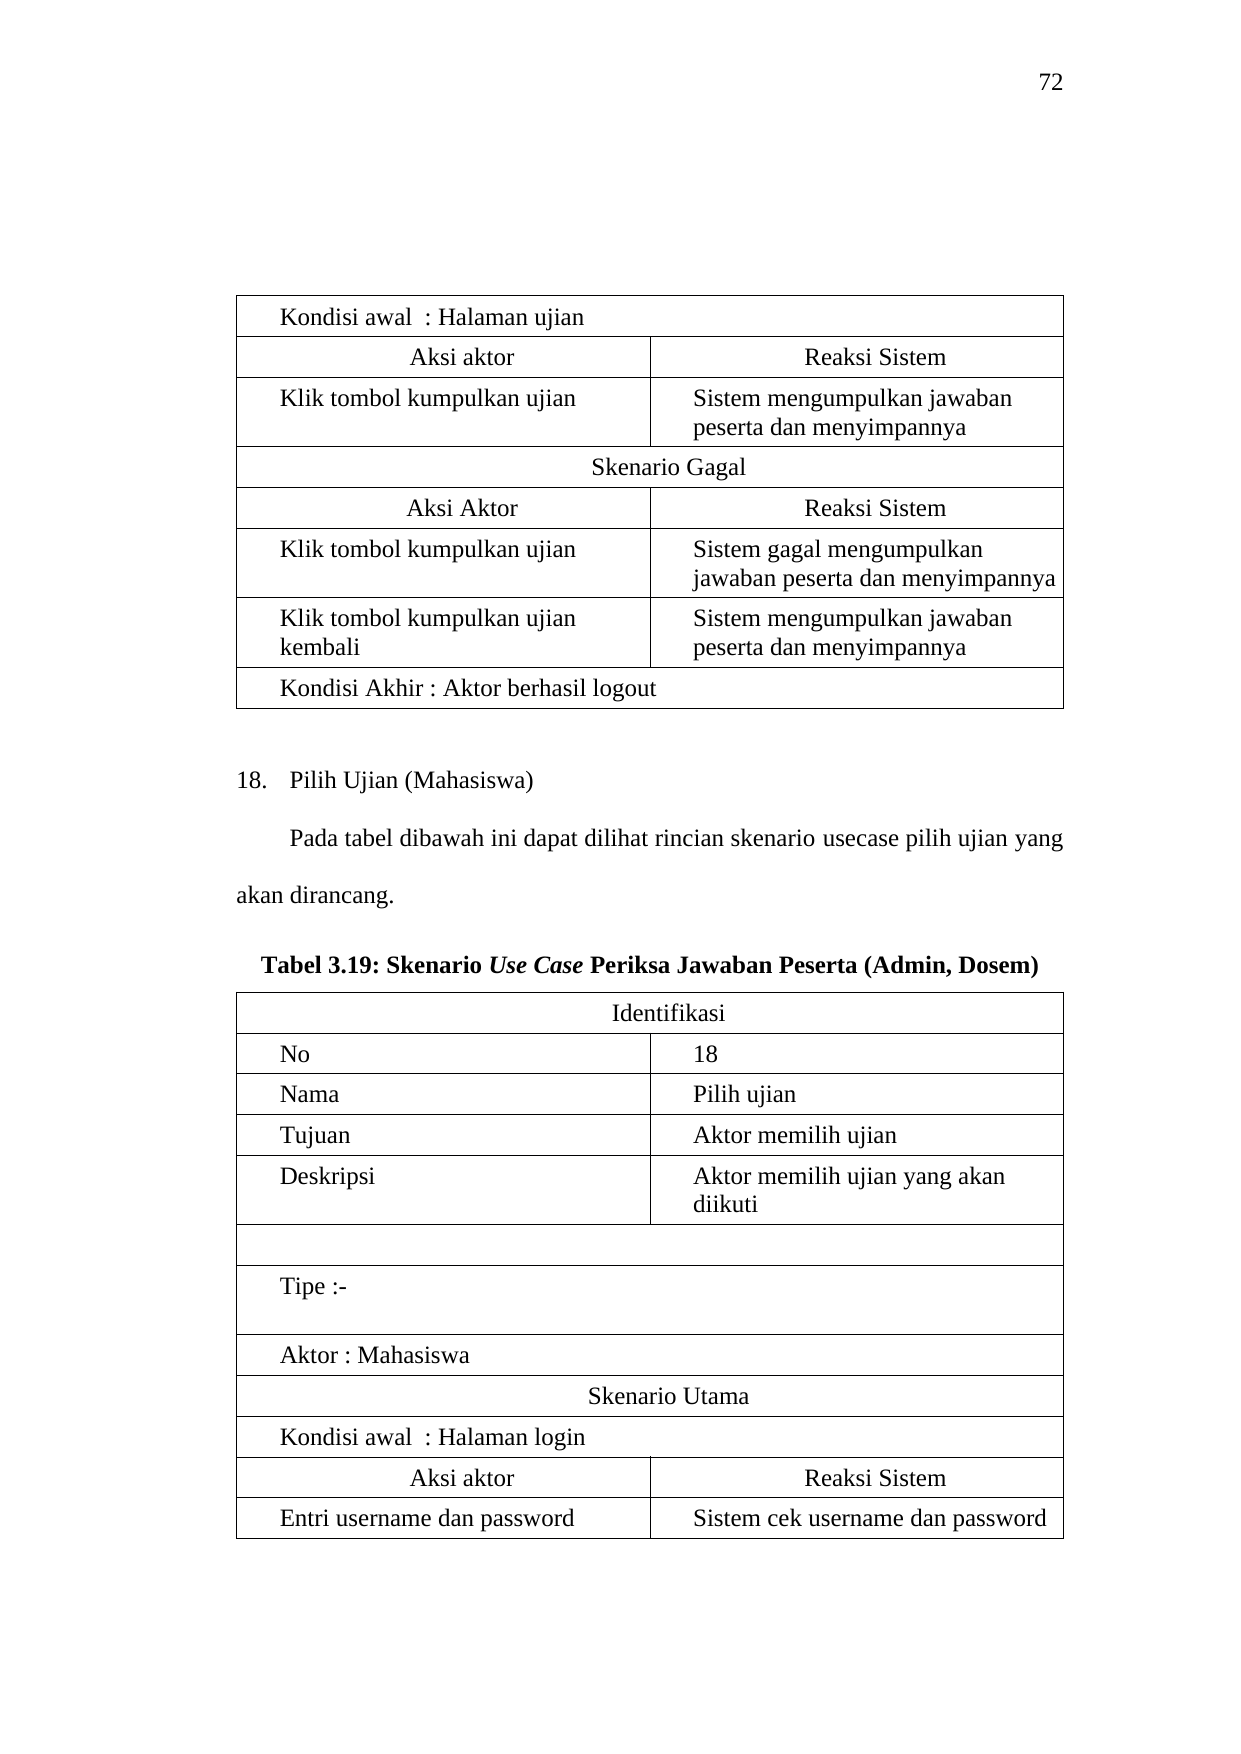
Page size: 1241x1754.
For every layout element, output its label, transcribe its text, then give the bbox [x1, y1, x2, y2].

table_cell Aktor memilih ujian yang akan diikuti [651, 1156, 1063, 1224]
table_cell Kondisi Akhir : Aktor berhasil logout [237, 668, 1063, 707]
text Tabel 3.19: Skenario Use Case Periksa Jawaban Peserta (Admin, Dosem) [236, 950, 1063, 979]
table_cell Tipe :- [237, 1266, 1063, 1334]
table_cell [237, 1225, 1063, 1265]
table_cell Sistem mengumpulkan jawaban peserta dan menyimpannya [651, 598, 1063, 667]
table_cell Reaksi Sistem [651, 1458, 1063, 1497]
table_cell Skenario Utama [237, 1376, 1063, 1416]
table_cell Reaksi Sistem [651, 337, 1063, 377]
table_cell Klik tombol kumpulkan ujian [237, 529, 650, 597]
table_cell Pilih ujian [651, 1074, 1063, 1114]
text Pada tabel dibawah ini dapat dilihat rincian skenario usecase pilih ujian yang akan dirancang. [236, 823, 1063, 909]
table_cell Aksi aktor [237, 1458, 650, 1497]
table_cell Aktor memilih ujian [651, 1115, 1063, 1154]
table_cell Aksi Aktor [237, 488, 650, 528]
table_cell Nama [237, 1074, 650, 1114]
table_cell Kondisi awal : Halaman ujian [237, 296, 1063, 336]
table_cell Entri username dan password [237, 1498, 650, 1538]
table_cell Sistem mengumpulkan jawaban peserta dan menyimpannya [651, 378, 1063, 446]
table_cell Skenario Gagal [237, 447, 1063, 487]
table_cell Sistem cek username dan password [651, 1498, 1063, 1538]
table_cell Aktor : Mahasiswa [237, 1335, 1063, 1375]
list Pilih Ujian (Mahasiswa) [236, 765, 1063, 794]
table_cell 18 [651, 1034, 1063, 1073]
table_cell Sistem gagal mengumpulkan jawaban peserta dan menyimpannya [651, 529, 1063, 597]
table_cell Tujuan [237, 1115, 650, 1154]
table_cell Reaksi Sistem [651, 488, 1063, 528]
table_header Identifikasi [237, 993, 1063, 1032]
table_cell No [237, 1034, 650, 1073]
table_cell Kondisi awal : Halaman login [237, 1417, 1063, 1456]
table_cell Deskripsi [237, 1156, 650, 1224]
table_cell Klik tombol kumpulkan ujian kembali [237, 598, 650, 667]
table_cell Klik tombol kumpulkan ujian [237, 378, 650, 446]
table_cell Aksi aktor [237, 337, 650, 377]
